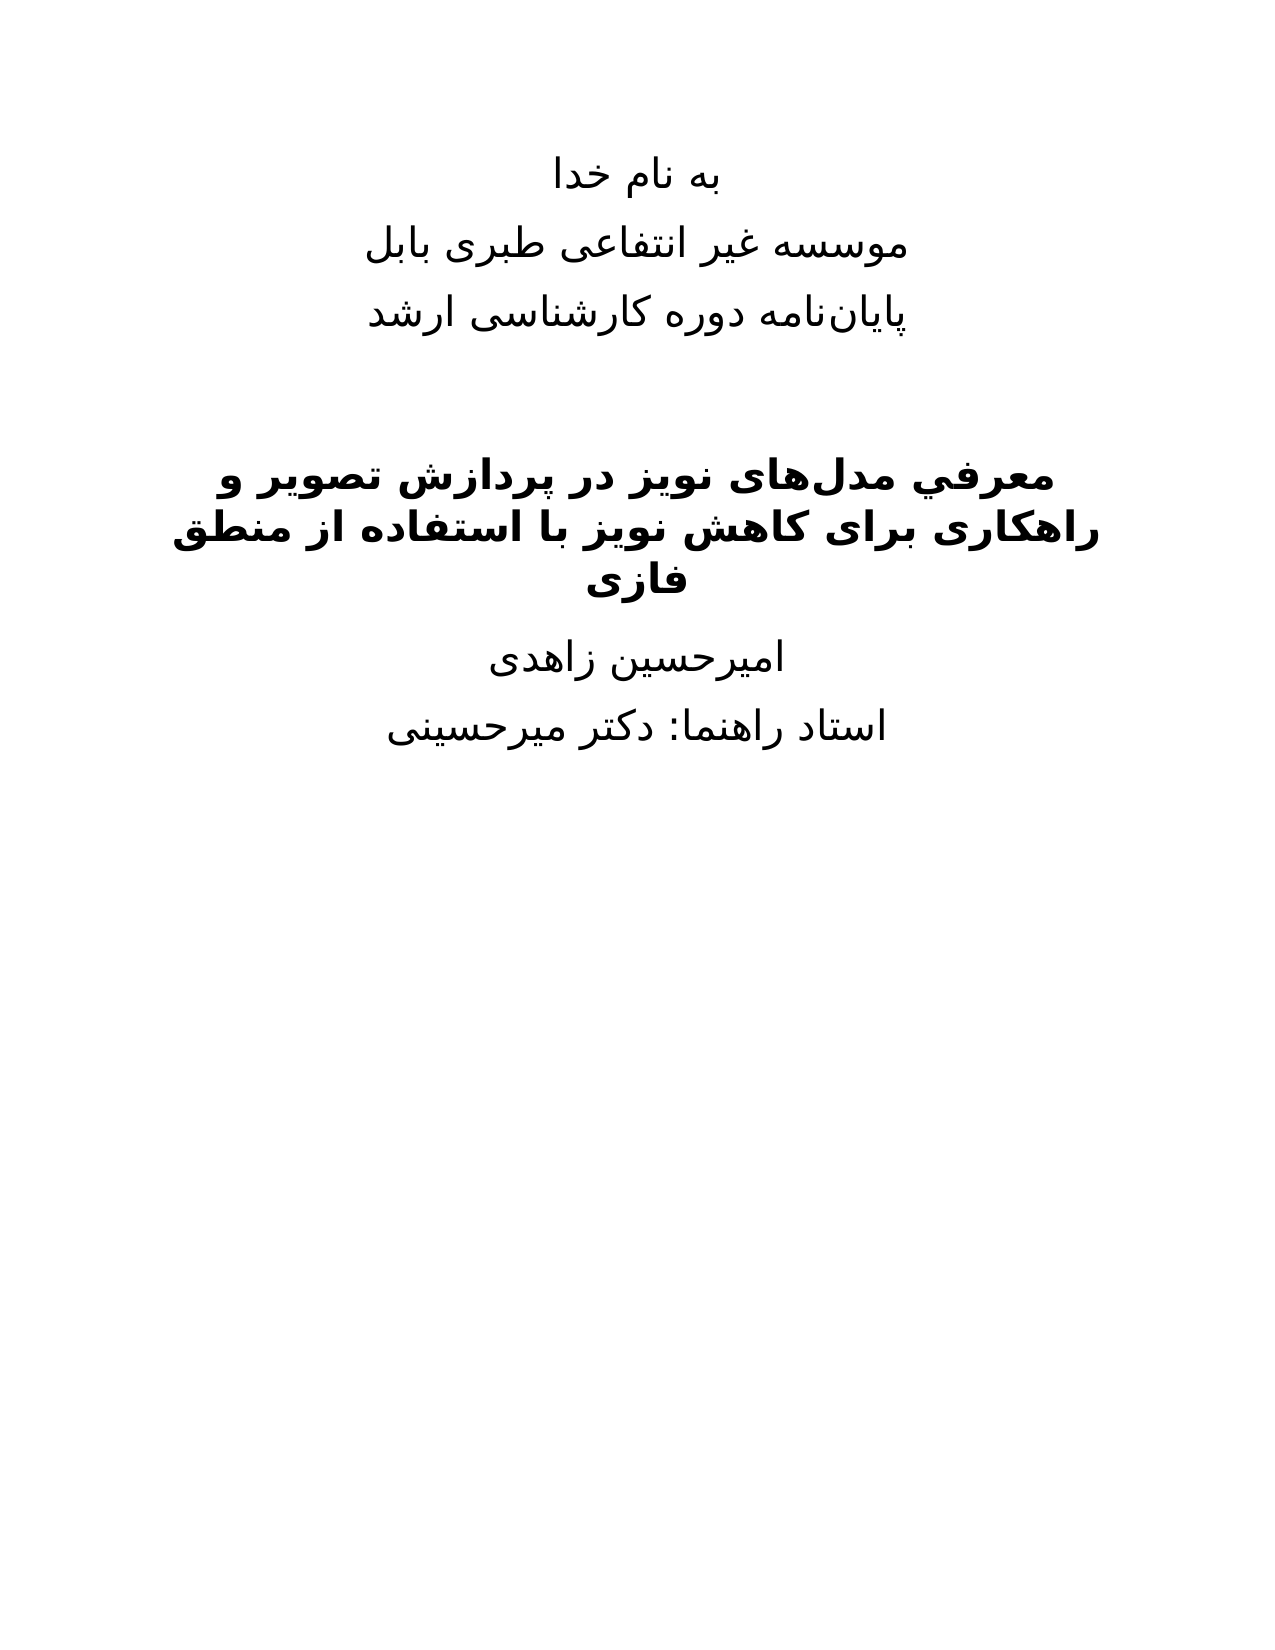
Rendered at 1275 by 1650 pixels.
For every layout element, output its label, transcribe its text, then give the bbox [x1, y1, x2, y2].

text استاد راهنما: دکتر میرحسینی [150, 702, 1125, 750]
text موسسه غیر انتفاعی طبری بابل [150, 219, 1125, 268]
text معرفي مدل‌های نويز در پردازش تصوير و راهکاری برای كاهش نويز با استفاده از منطق فازی [150, 450, 1125, 604]
text امیرحسین زاهدی [150, 633, 1125, 681]
text پایان‌نامه دوره کارشناسی ارشد [150, 288, 1125, 337]
text به نام خدا [150, 150, 1125, 198]
